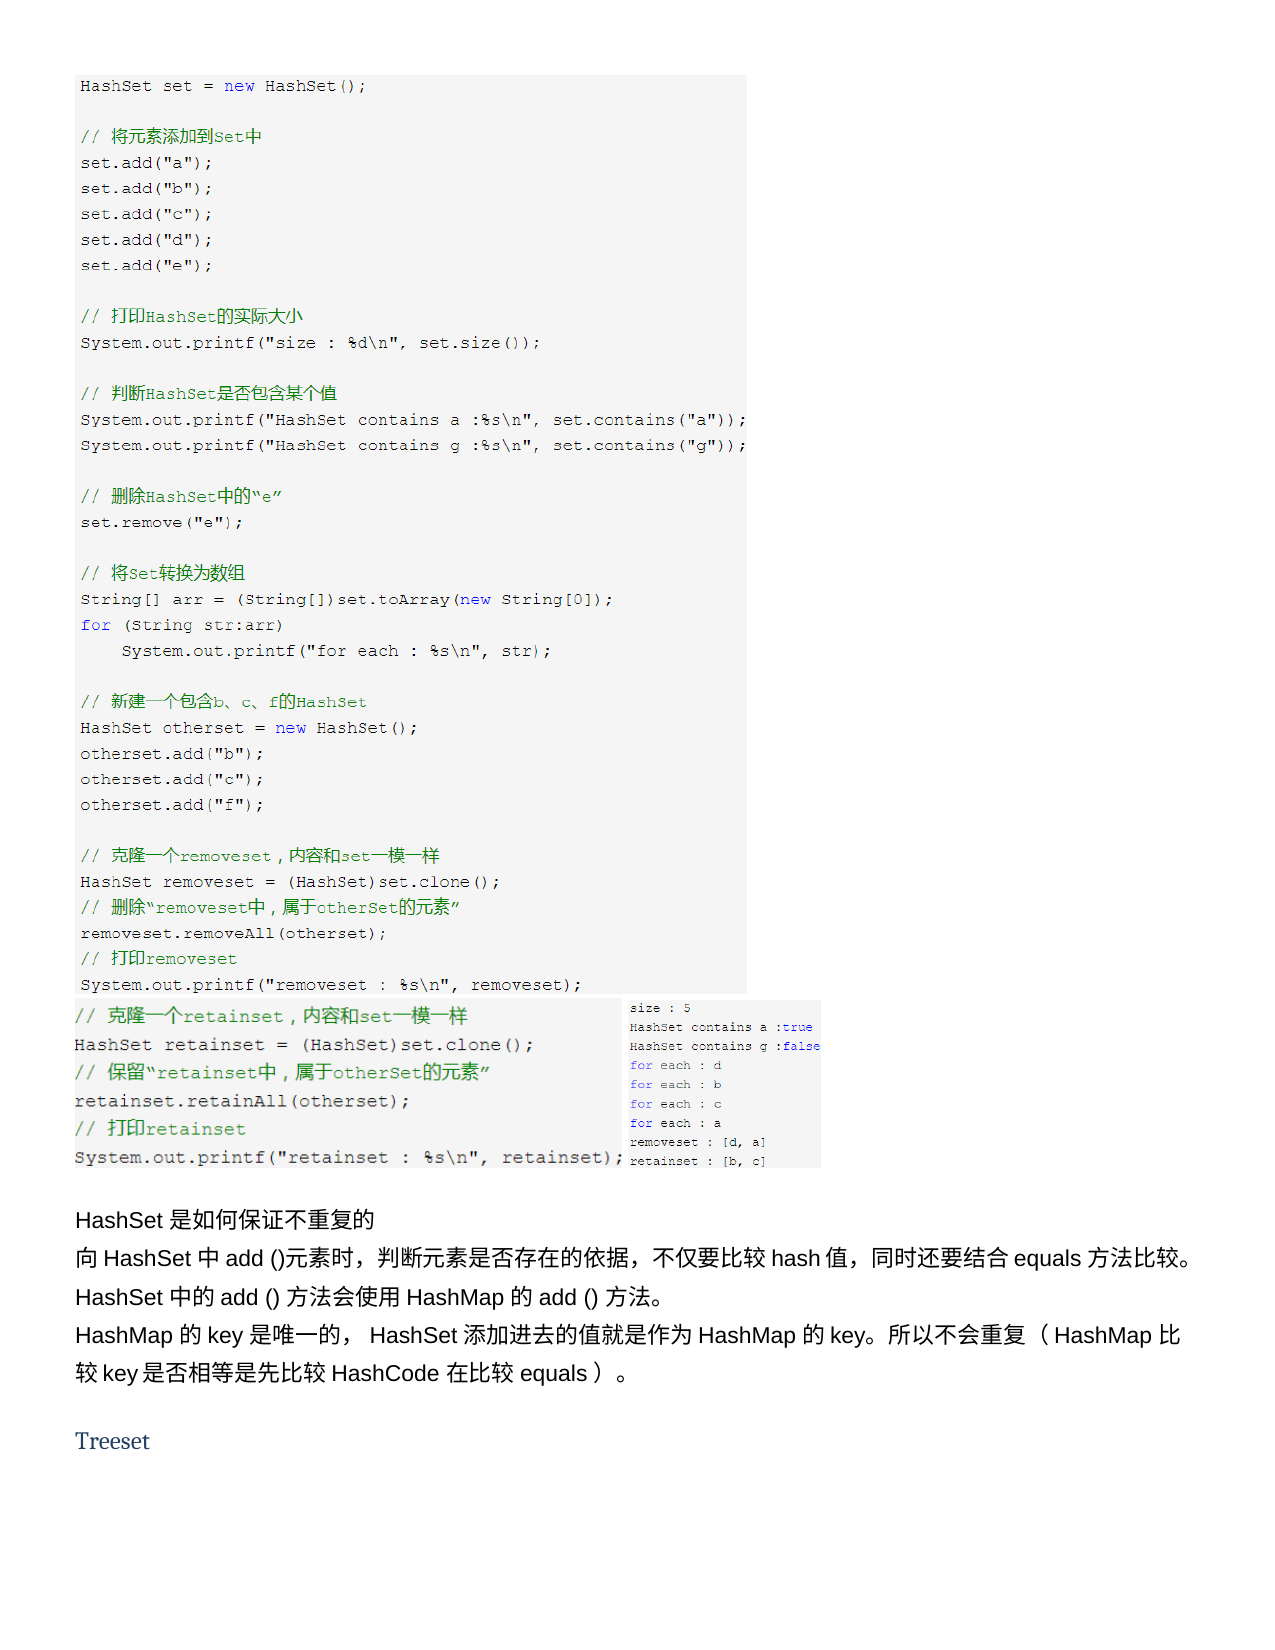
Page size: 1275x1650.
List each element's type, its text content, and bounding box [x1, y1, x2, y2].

text HashSet 是如何保证不重复的 [75, 1202, 1200, 1235]
subtitle Treeset [75, 1427, 1200, 1456]
text 向 HashSet 中 add ()元素时，判断元素是否存在的依据，不仅要比较hash值，同时还要结合 equals 方法比较。HashSet 中的 add () 方法会使用 HashMap 的 add () 方法。 [75, 1240, 1200, 1312]
text HashMap 的 key 是唯一的， HashSet 添加进去的值就是作为 HashMap 的key。所以不会重复（ HashMap 比较key是否相等是先比较 HashCode 在比较 equals ）。 [75, 1316, 1200, 1388]
